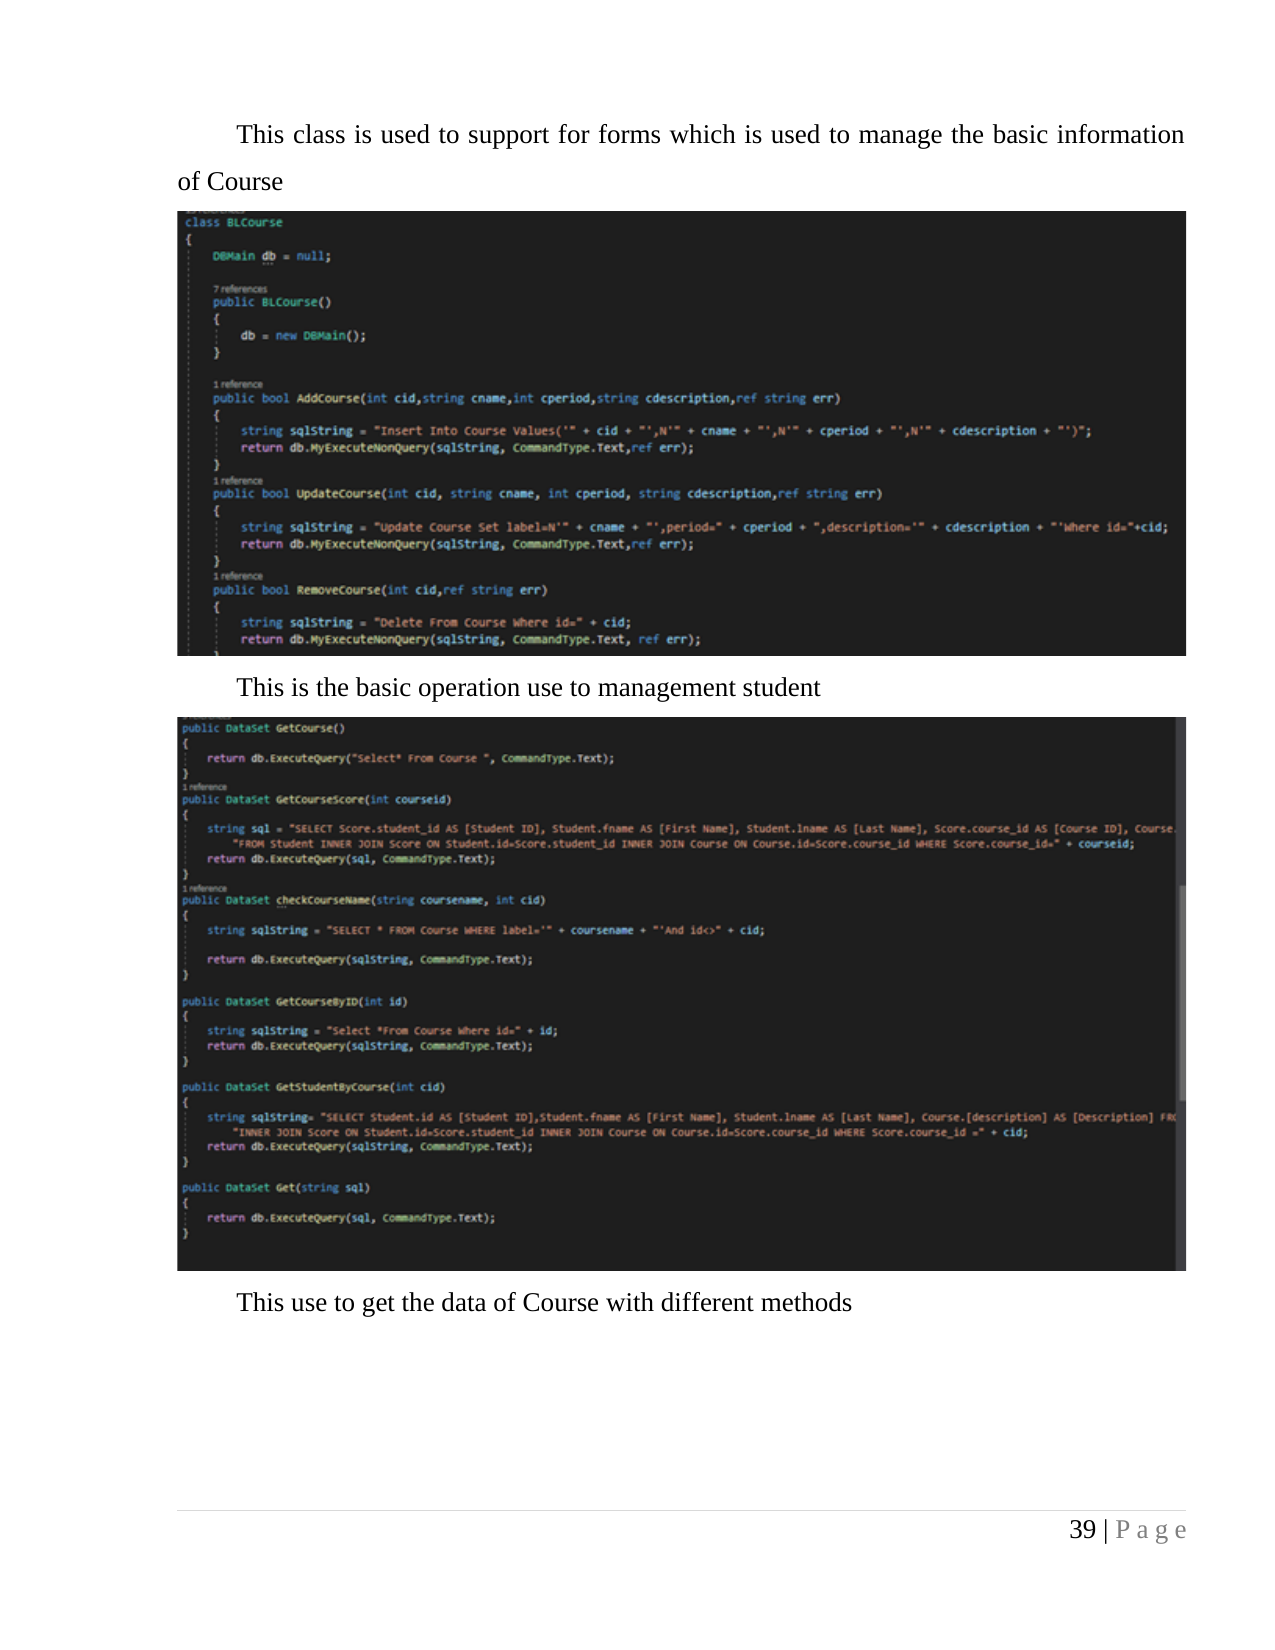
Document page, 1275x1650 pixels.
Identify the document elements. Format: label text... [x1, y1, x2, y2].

picture [177, 211, 1187, 656]
text This use to get the data of Course with different methods [177, 1286, 1186, 1317]
picture [177, 717, 1187, 1271]
text This class is used to support for forms which is used to manage the basic information of Course [177, 118, 1186, 196]
text This is the basic operation use to management student [177, 671, 1186, 702]
